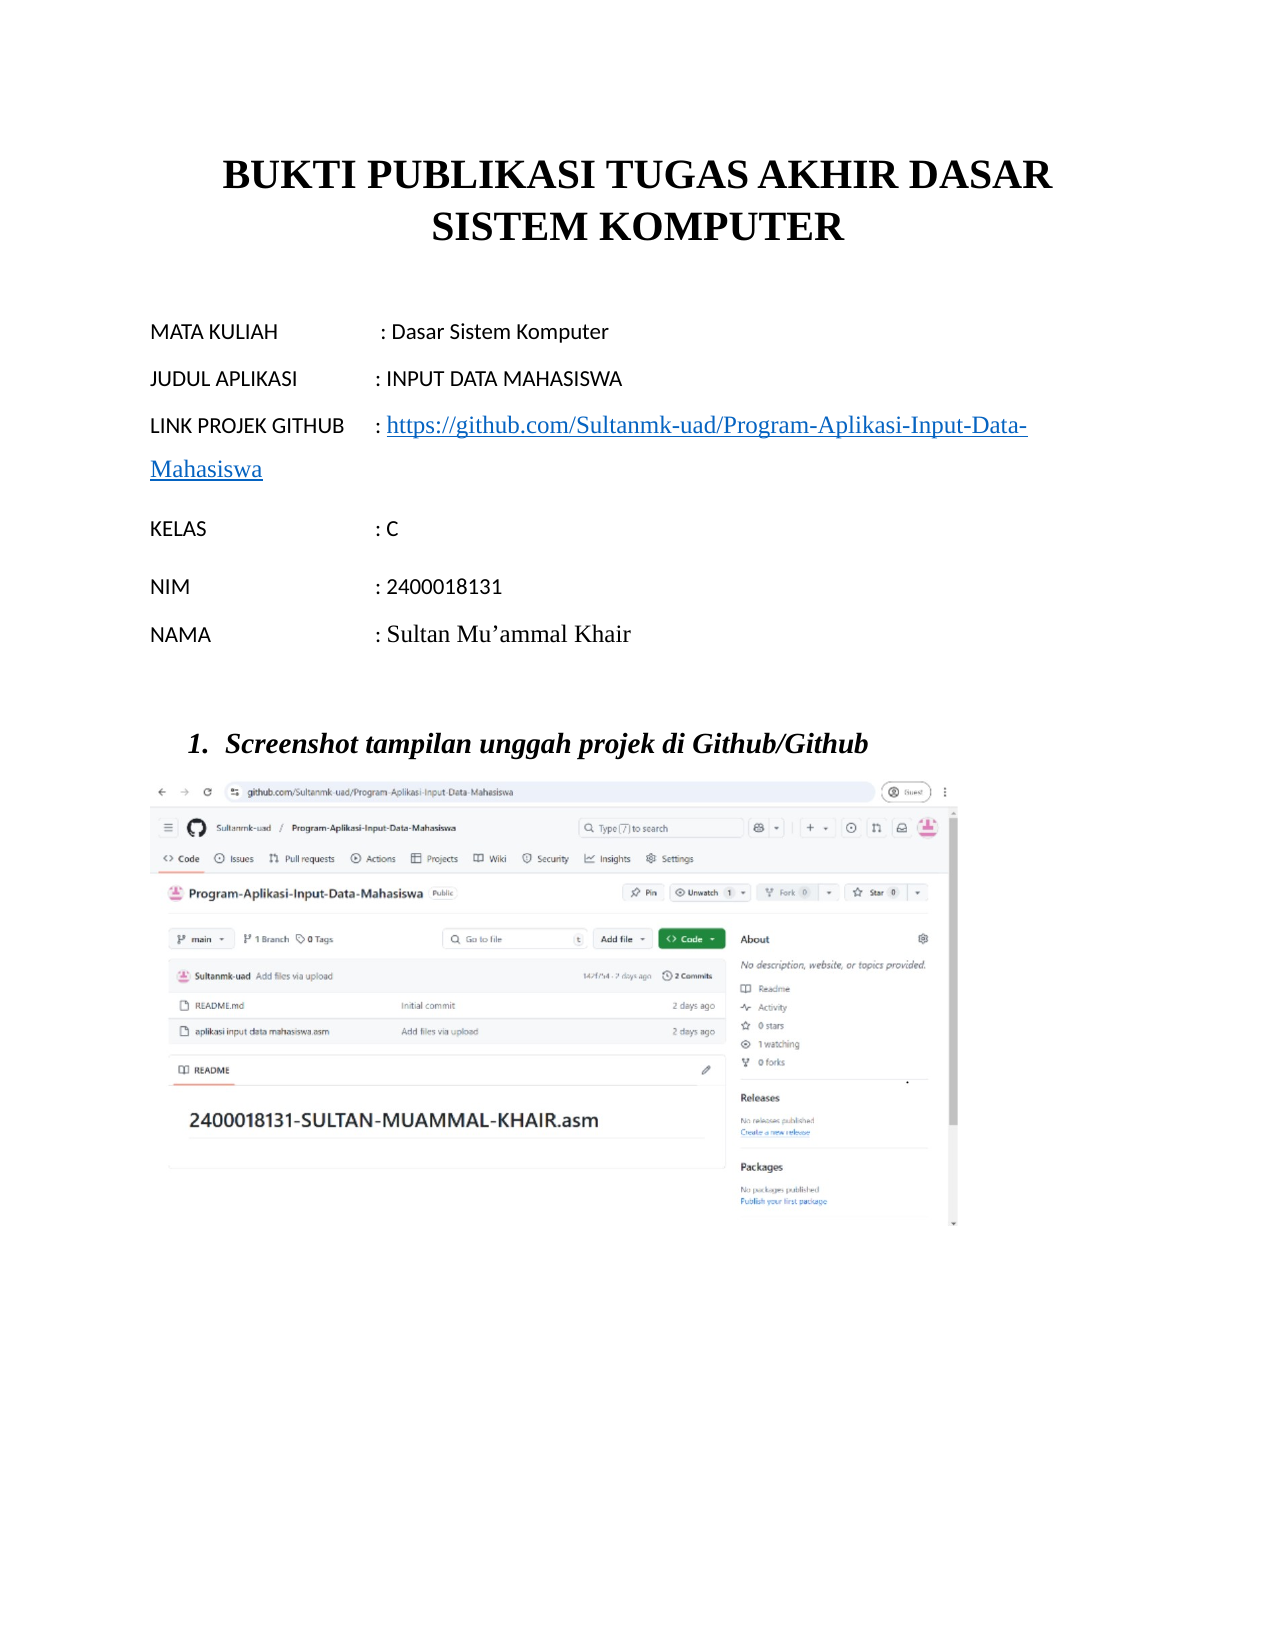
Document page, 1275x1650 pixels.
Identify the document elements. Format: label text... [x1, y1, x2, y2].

text KELAS : C [150, 514, 1125, 542]
text MATA KULIAH : Dasar Sistem Komputer [150, 317, 1125, 345]
text JUDUL APLIKASI : INPUT DATA MAHASISWA [150, 364, 1125, 392]
text NIM : 2400018131 [150, 572, 1125, 601]
text BUKTI PUBLIKASI TUGAS AKHIR DASAR SISTEM KOMPUTER [150, 150, 1125, 249]
text NAMA : Sultan Mu’ammal Khair [150, 619, 1125, 648]
list Screenshot tampilan unggah projek di Github/Github [187, 726, 1125, 760]
text LINK PROJEK GITHUB : https://github.com/Sultanmk-uad/Program-Aplikasi-Input-Data-Mahasiswa [150, 411, 1125, 483]
picture [150, 779, 958, 1226]
